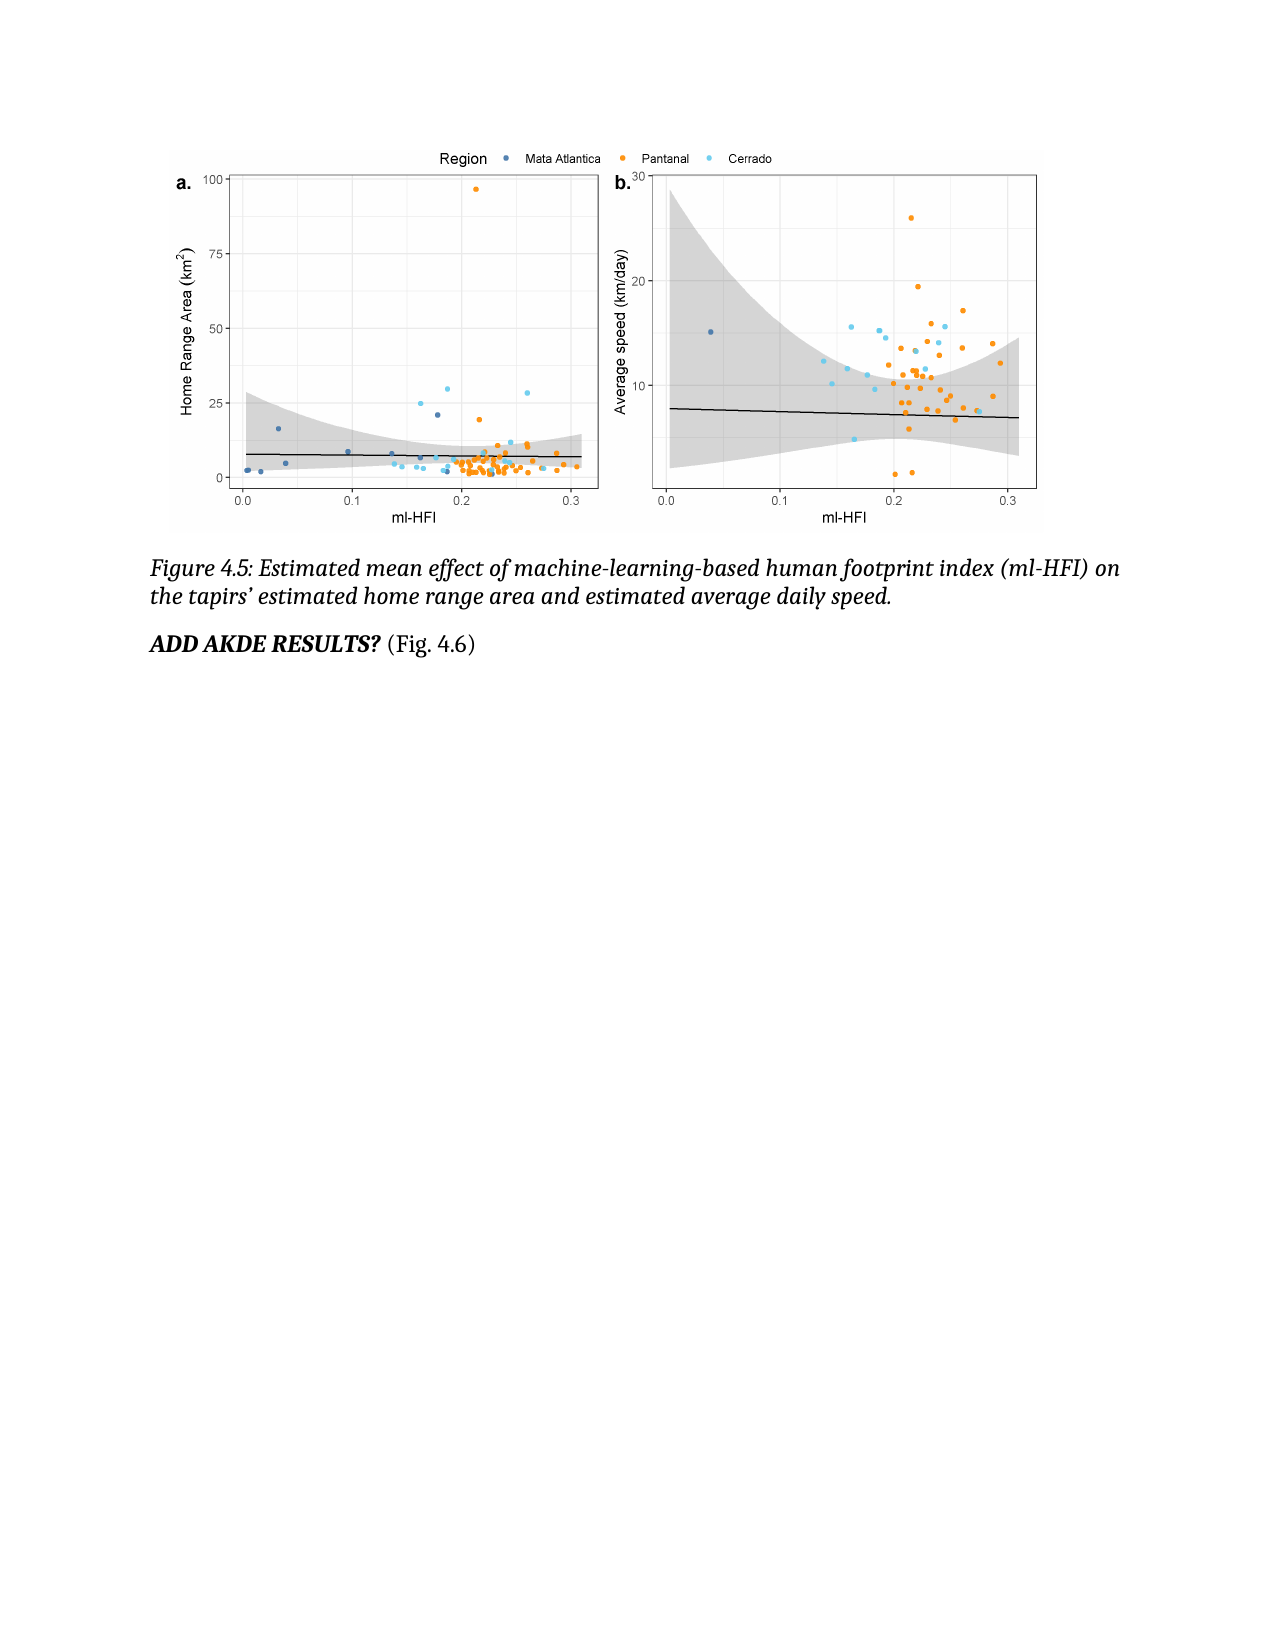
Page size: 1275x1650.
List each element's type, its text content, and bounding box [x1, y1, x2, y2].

text Figure 4.5: Estimated mean effect of machine-learning-based human footprint index (ml-HFI) on the tapirs’ estimated home range area and estimated average daily speed. [150, 553, 1125, 611]
text ADD AKDE RESULTS? (Fig. 4.6) [150, 630, 1125, 658]
picture [168, 150, 1044, 533]
